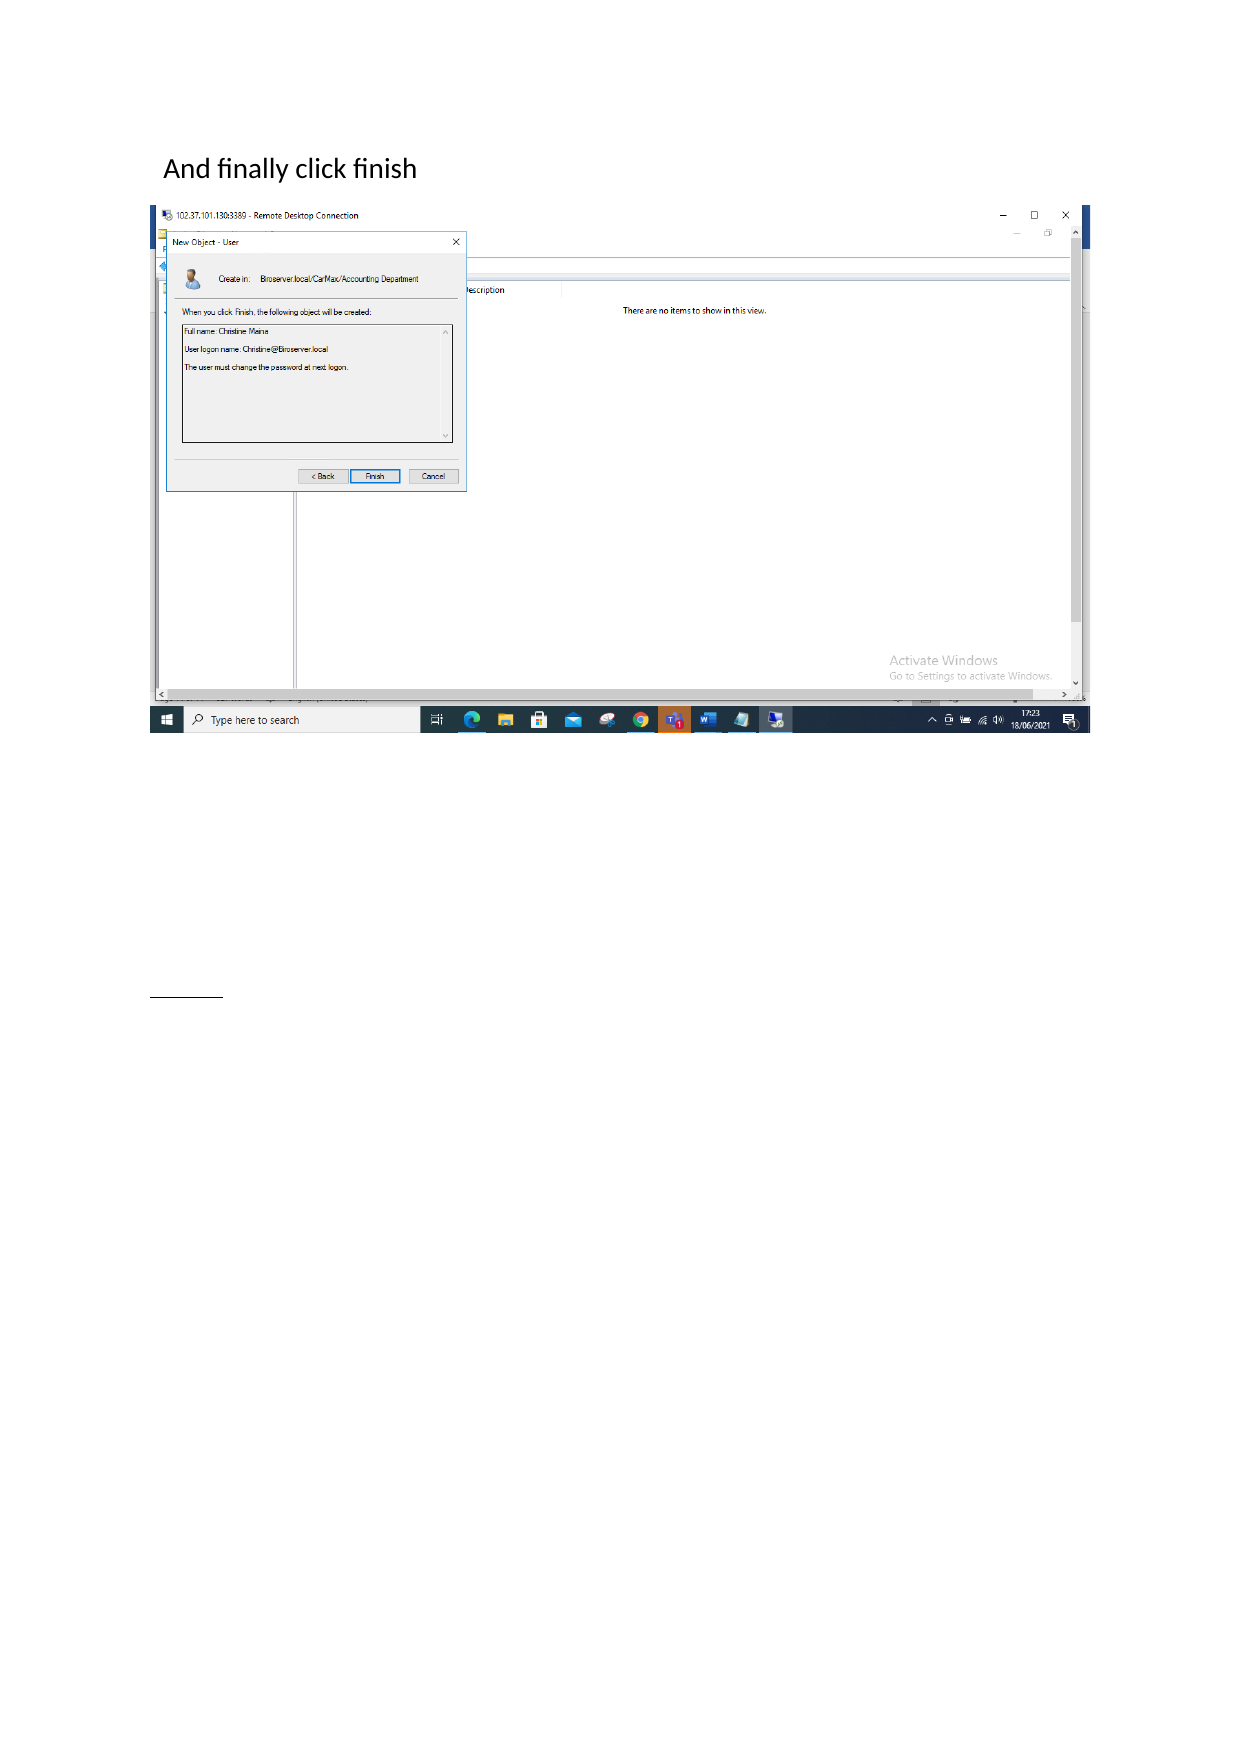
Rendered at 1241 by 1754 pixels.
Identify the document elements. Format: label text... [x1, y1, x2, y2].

picture [150, 205, 1091, 733]
text And finally click finish [150, 150, 1090, 186]
